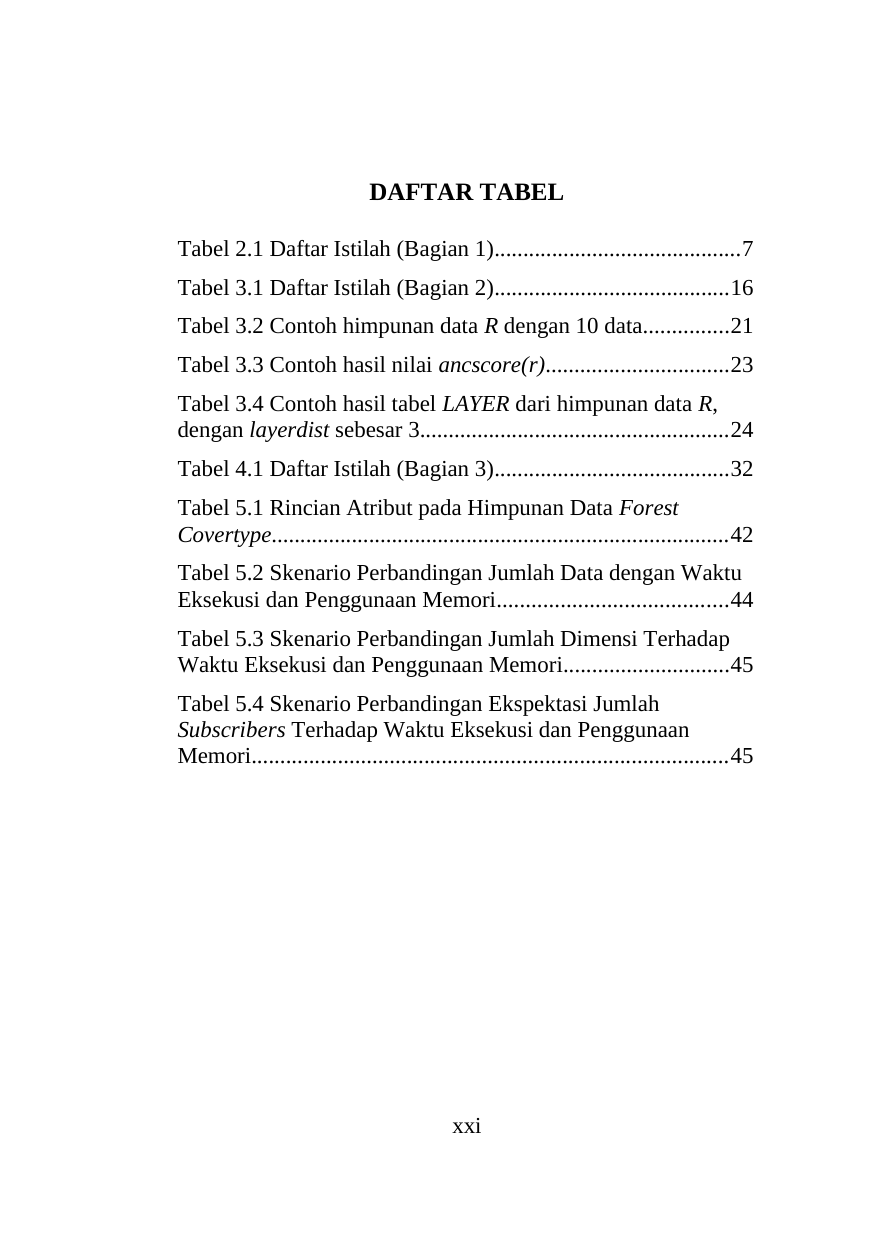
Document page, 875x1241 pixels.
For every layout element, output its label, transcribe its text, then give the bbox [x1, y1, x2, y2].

text Tabel 5.3 Skenario Perbandingan Jumlah Dimensi Terhadap Waktu Eksekusi dan Penggunaan Memori 45 [177, 625, 751, 677]
text Tabel 5.1 Rincian Atribut pada Himpunan Data Forest Covertype 42 [177, 494, 751, 547]
text Tabel 4.1 Daftar Istilah (Bagian 3) 32 [177, 455, 751, 482]
text Tabel 3.1 Daftar Istilah (Bagian 2) 16 [177, 274, 751, 300]
text Tabel 5.2 Skenario Perbandingan Jumlah Data dengan Waktu Eksekusi dan Penggunaan Memori 44 [177, 559, 751, 612]
text Tabel 3.3 Contoh hasil nilai ancscore(r) 23 [177, 351, 751, 378]
text Tabel 3.4 Contoh hasil tabel LAYER dari himpunan data R, dengan layerdist sebesar 3 24 [177, 390, 751, 443]
subtitle DAFTAR TABEL [177, 177, 756, 206]
text Tabel 3.2 Contoh himpunan data R dengan 10 data 21 [177, 312, 751, 339]
text Tabel 5.4 Skenario Perbandingan Ekspektasi Jumlah Subscribers Terhadap Waktu Eksekusi dan Penggunaan Memori 45 [177, 690, 751, 769]
text Tabel 2.1 Daftar Istilah (Bagian 1) 7 [177, 235, 751, 261]
